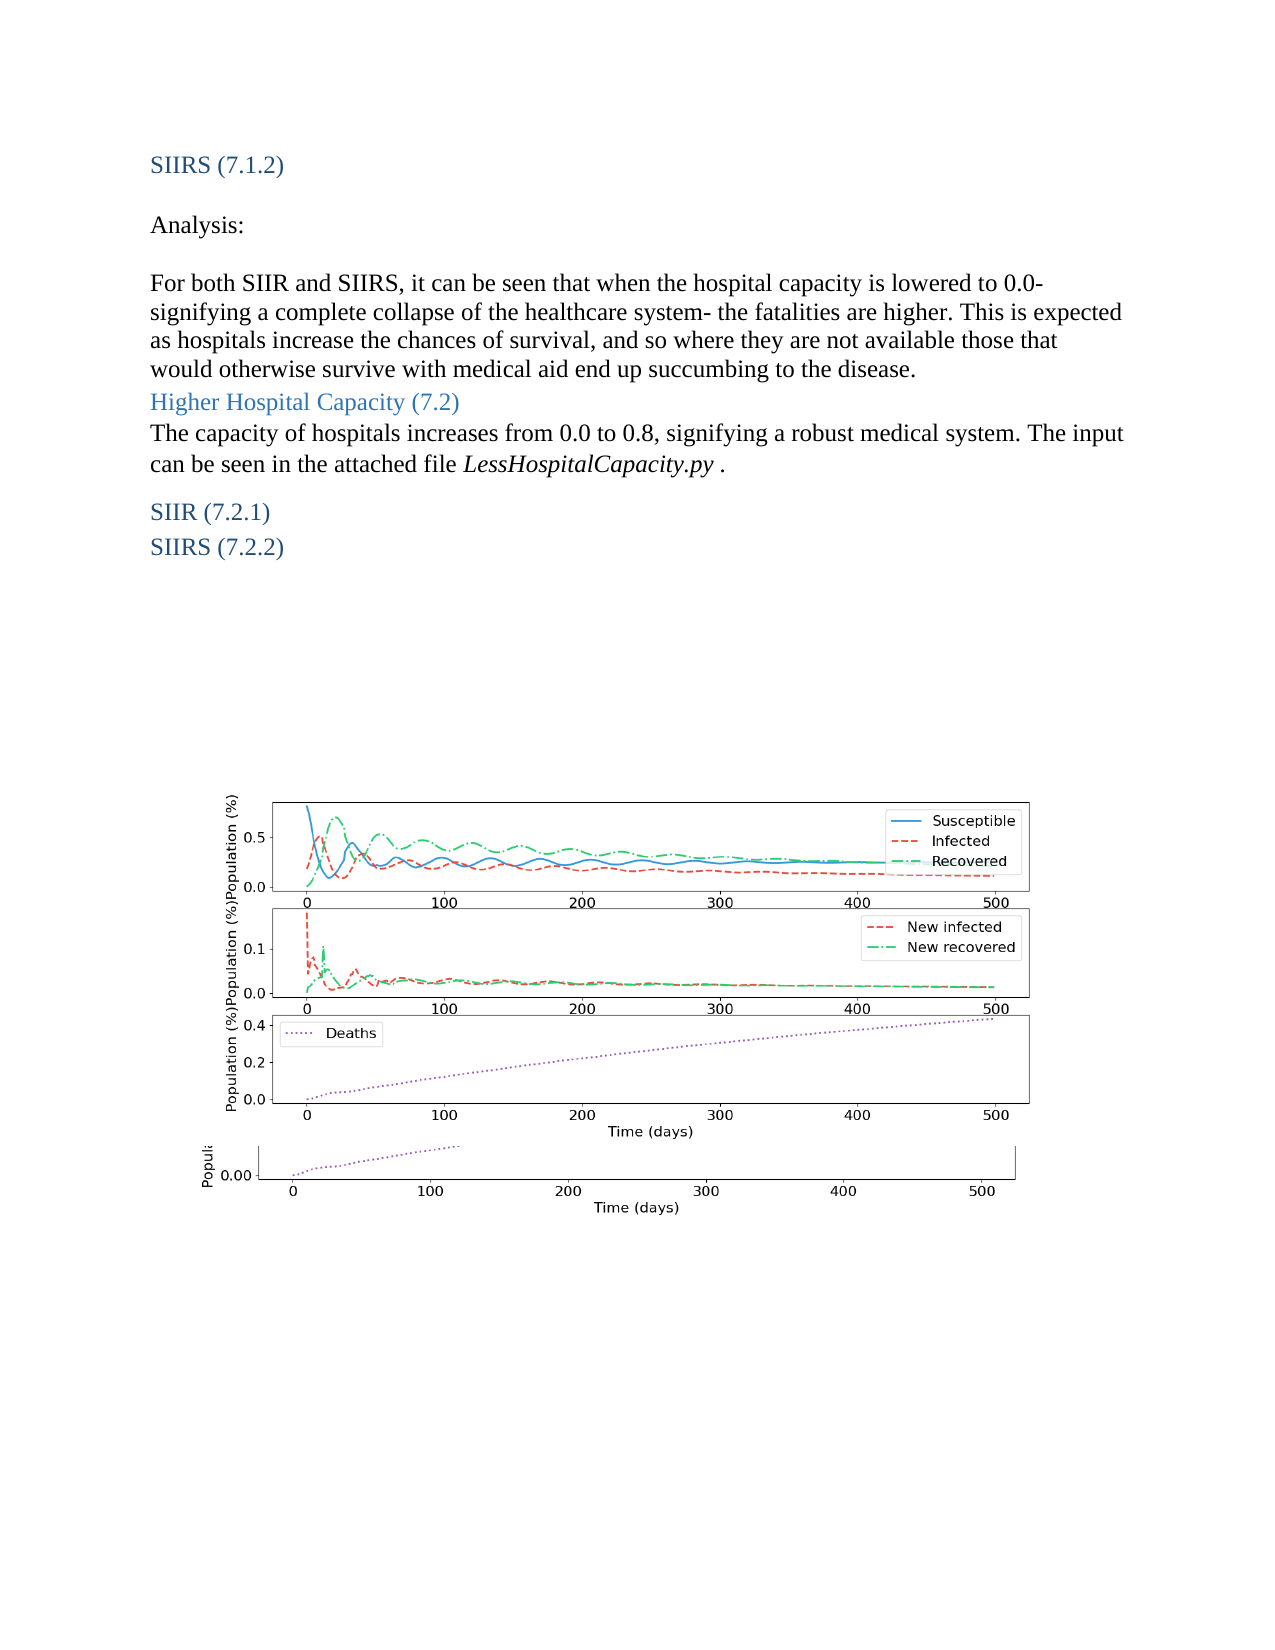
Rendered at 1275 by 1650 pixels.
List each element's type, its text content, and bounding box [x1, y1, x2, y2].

text The capacity of hospitals increases from 0.0 to 0.8, signifying a robust medical system. The input can be seen in the attached file LessHospitalCapacity.py . [150, 418, 1125, 478]
picture [136, 755, 1125, 1222]
text Analysis: [150, 210, 1125, 239]
subtitle SIIRS (7.1.2) [150, 150, 1125, 179]
text For both SIIR and SIIRS, it can be seen that when the hospital capacity is lowered to 0.0- signifying a complete collapse of the healthcare system- the fatalities are higher. This is expected as hospitals increase the chances of survival, and so where they are not available those that would otherwise survive with medical aid end up succumbing to the disease. [150, 268, 1125, 383]
subtitle SIIRS (7.2.2) [150, 532, 1125, 561]
subtitle Higher Hospital Capacity (7.2) [150, 387, 1125, 416]
subtitle SIIR (7.2.1) [150, 497, 1125, 526]
